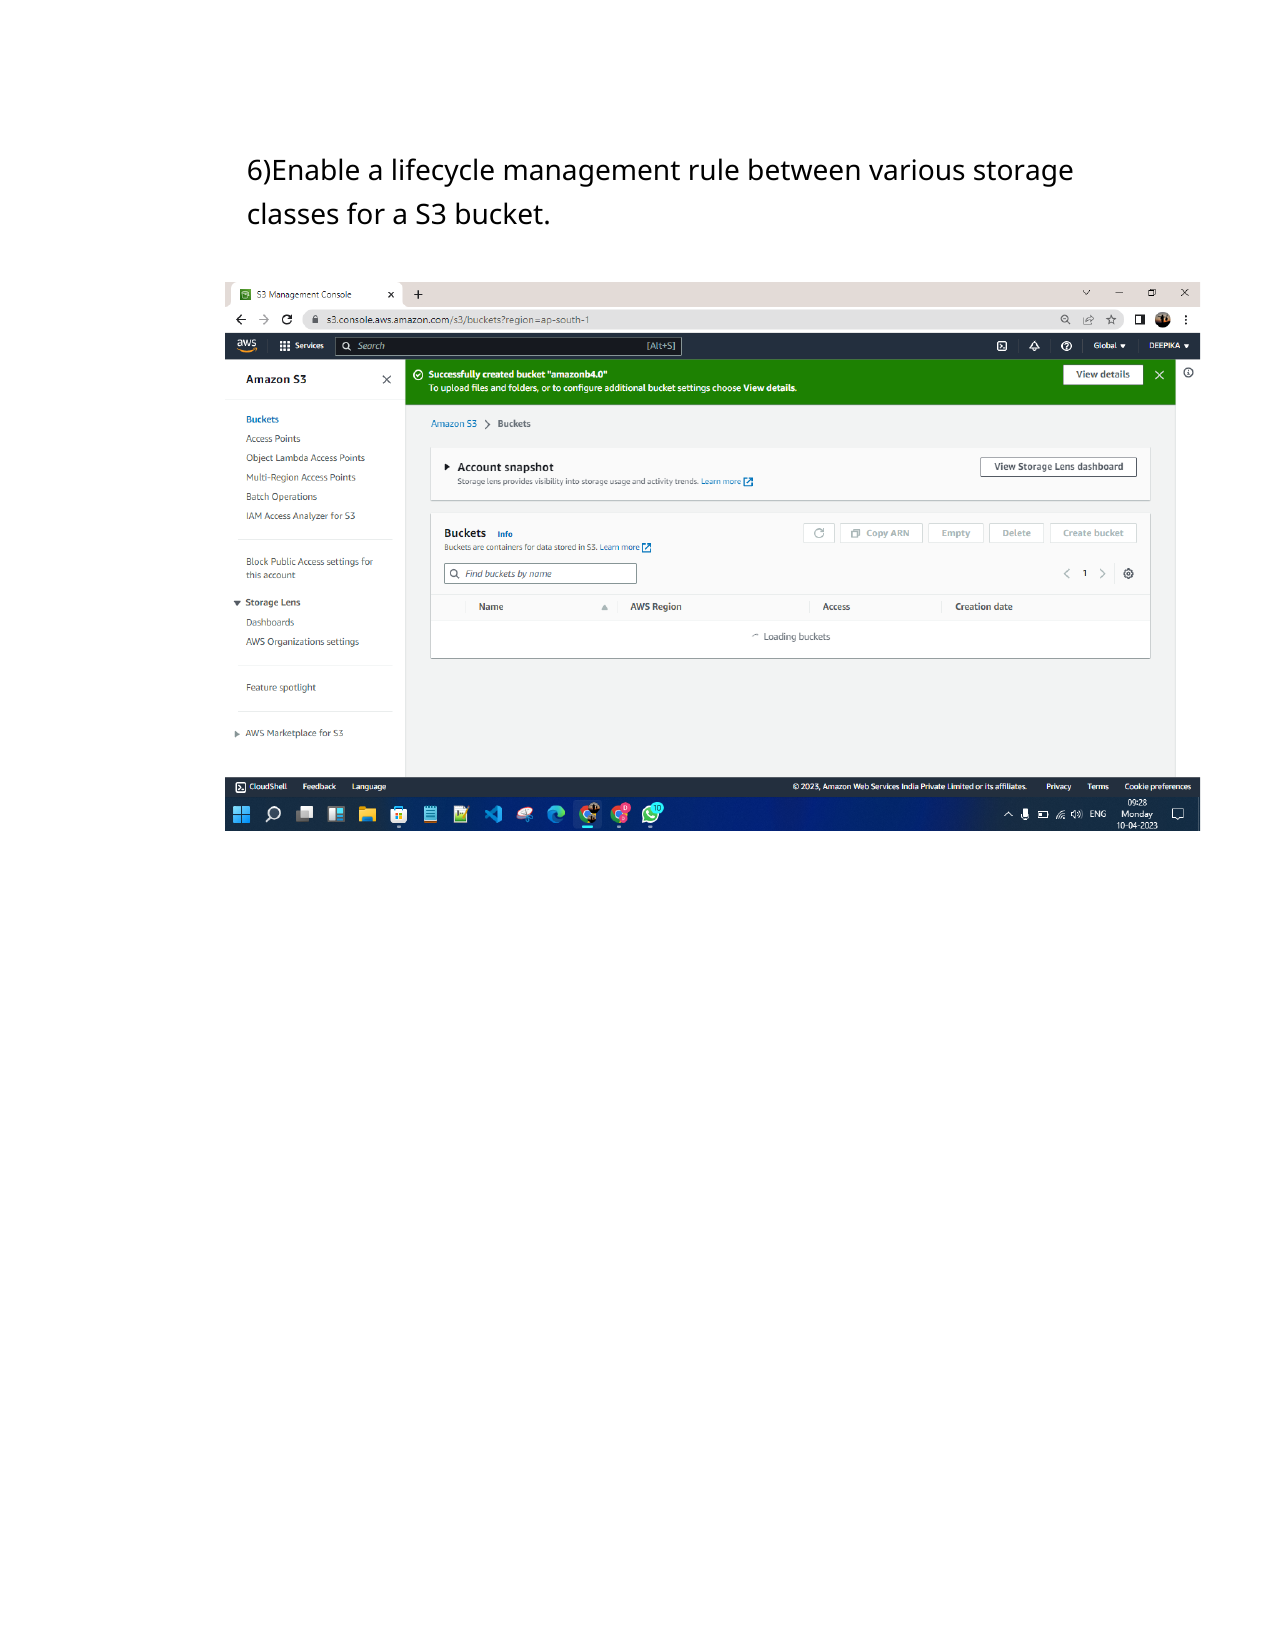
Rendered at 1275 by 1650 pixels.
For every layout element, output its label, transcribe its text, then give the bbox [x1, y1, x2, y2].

list 6)Enable a lifecycle management rule between various storage classes for a S3 bucket. [247, 150, 1125, 232]
picture [225, 282, 1200, 831]
